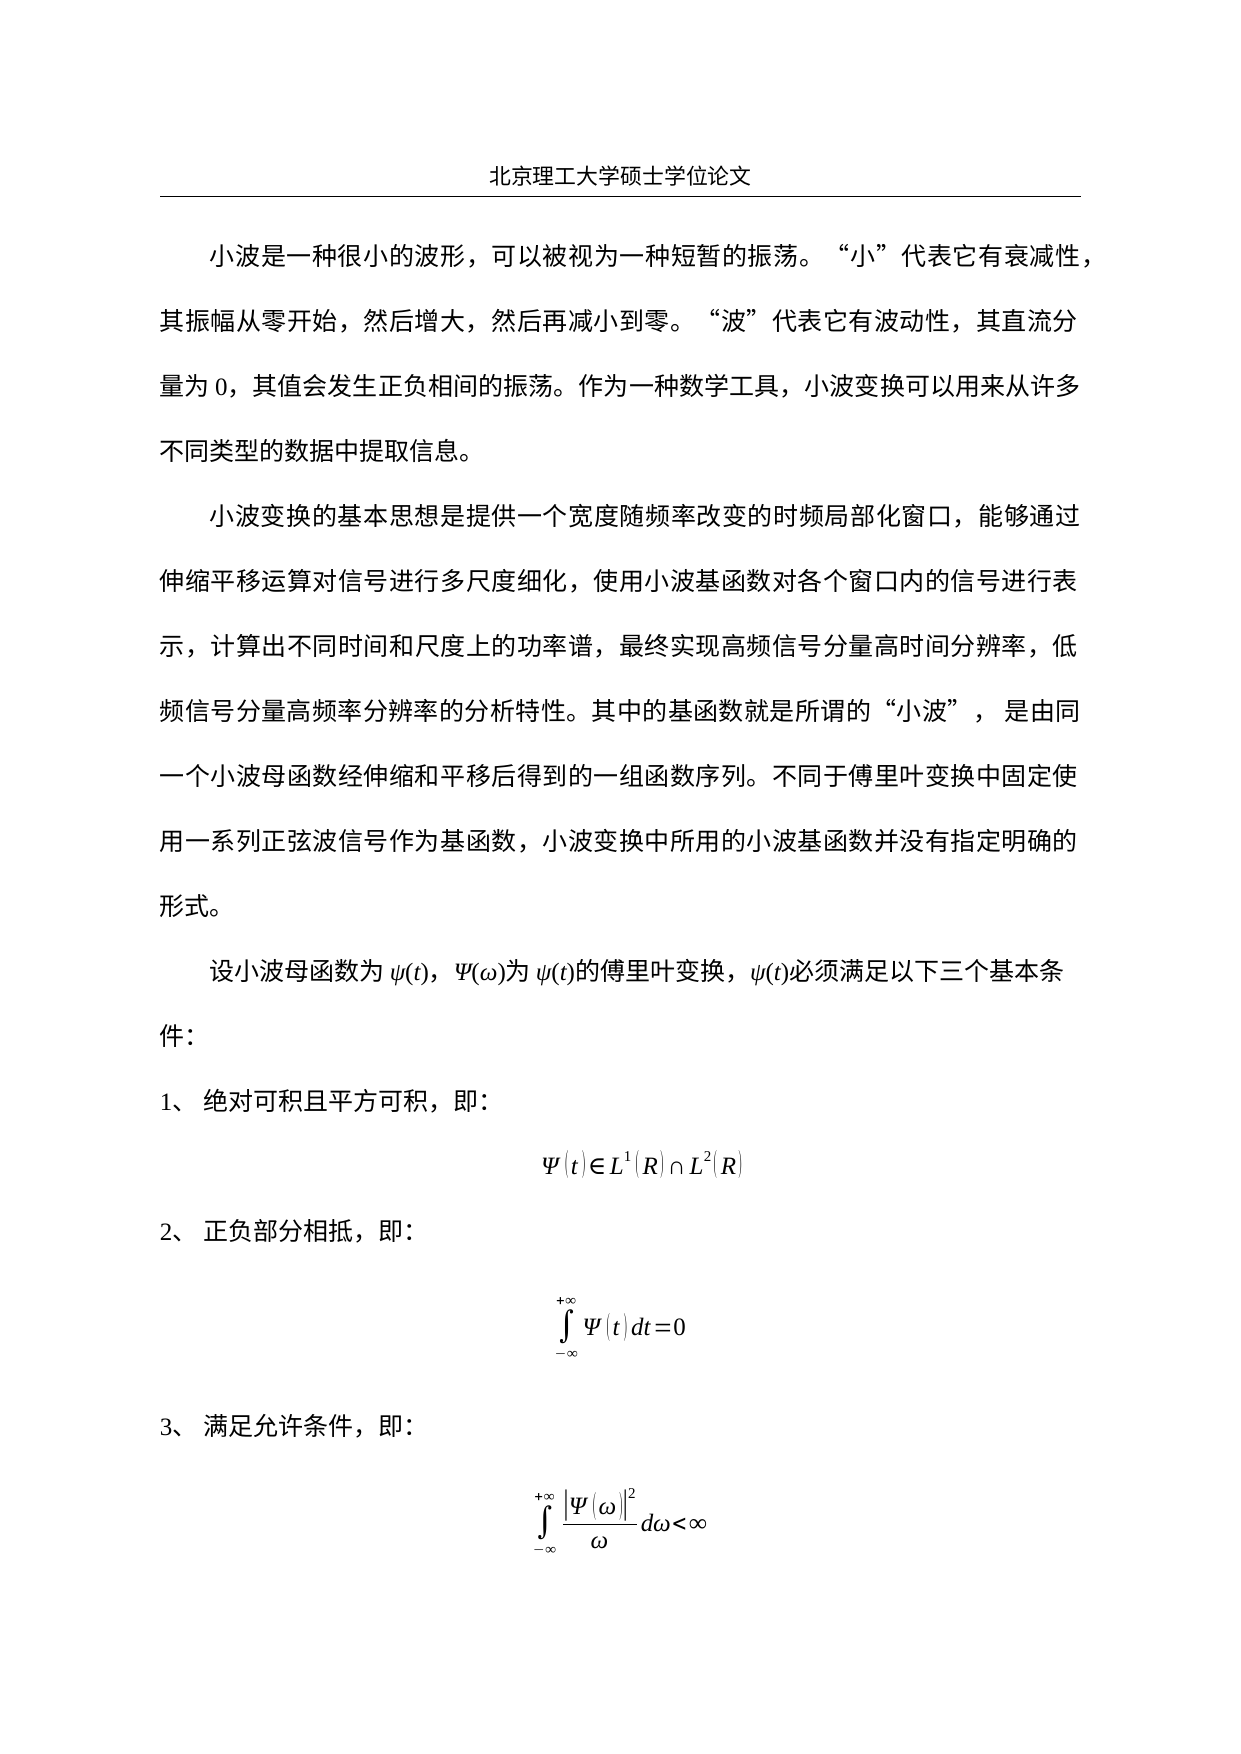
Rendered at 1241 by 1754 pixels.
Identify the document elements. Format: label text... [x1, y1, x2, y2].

list 绝对可积且平方可积，即： [159, 1067, 1081, 1132]
text 小波是一种很小的波形，可以被视为一种短暂的振荡。“小”代表它有衰减性，其振幅从零开始，然后增大，然后再减小到零。“波”代表它有波动性，其直流分量为0，其值会发生正负相间的振荡。作为一种数学工具，小波变换可以用来从许多不同类型的数据中提取信息。 [159, 222, 1081, 482]
text 设小波母函数为ψ(t)，Ψ(ω)为ψ(t)的傅里叶变换，ψ(t)必须满足以下三个基本条件： [159, 937, 1081, 1067]
text 小波变换的基本思想是提供一个宽度随频率改变的时频局部化窗口，能够通过伸缩平移运算对信号进行多尺度细化，使用小波基函数对各个窗口内的信号进行表示，计算出不同时间和尺度上的功率谱，最终实现高频信号分量高时间分辨率，低频信号分量高频率分辨率的分析特性。其中的基函数就是所谓的“小波”， 是由同一个小波母函数经伸缩和平移后得到的一组函数序列。不同于傅里叶变换中固定使用一系列正弦波信号作为基函数，小波变换中所用的小波基函数并没有指定明确的形式。 [159, 482, 1081, 937]
list 满足允许条件，即： [159, 1392, 1081, 1457]
list 正负部分相抵，即： [159, 1197, 1081, 1262]
